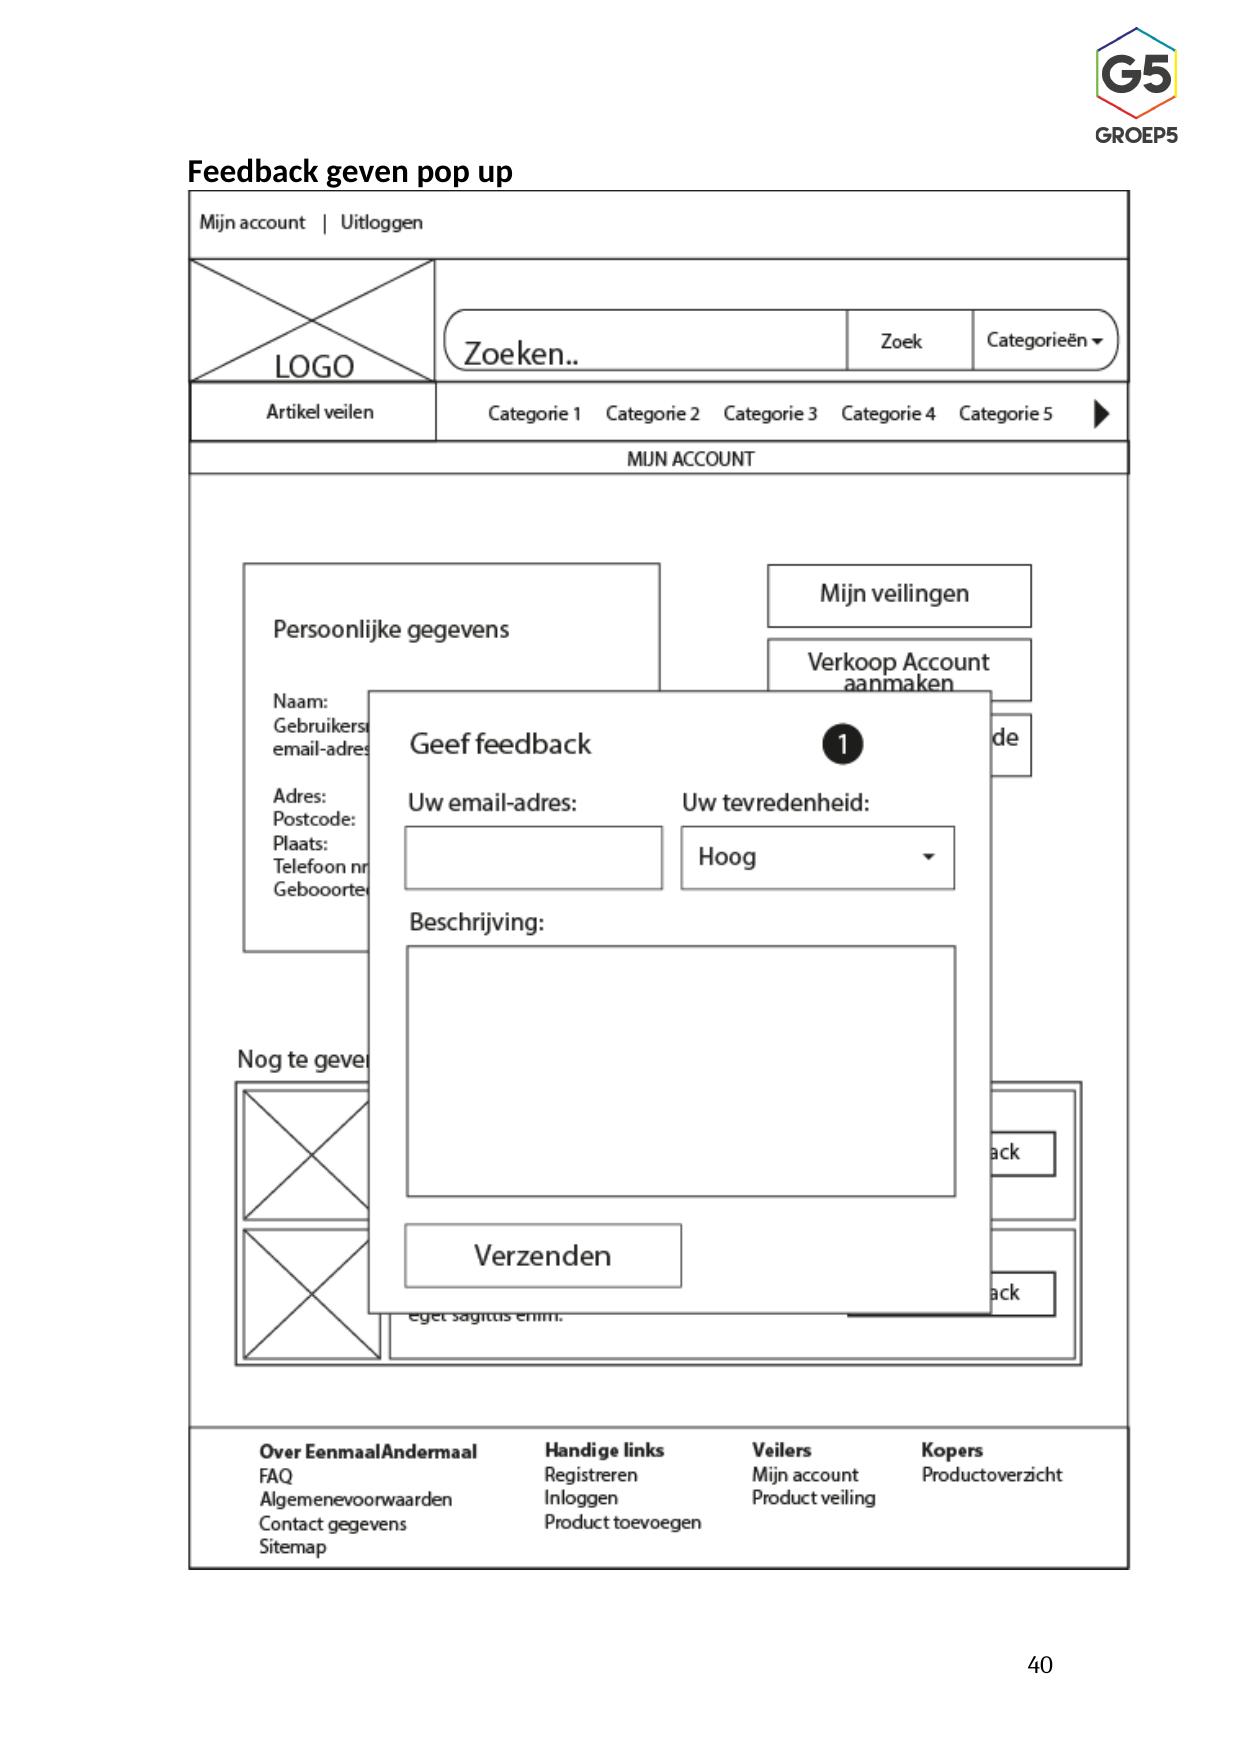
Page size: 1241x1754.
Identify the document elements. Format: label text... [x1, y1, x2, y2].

picture [1095, 27, 1178, 143]
subtitle Feedback geven pop up [187, 150, 1053, 190]
picture [187, 190, 1132, 1570]
